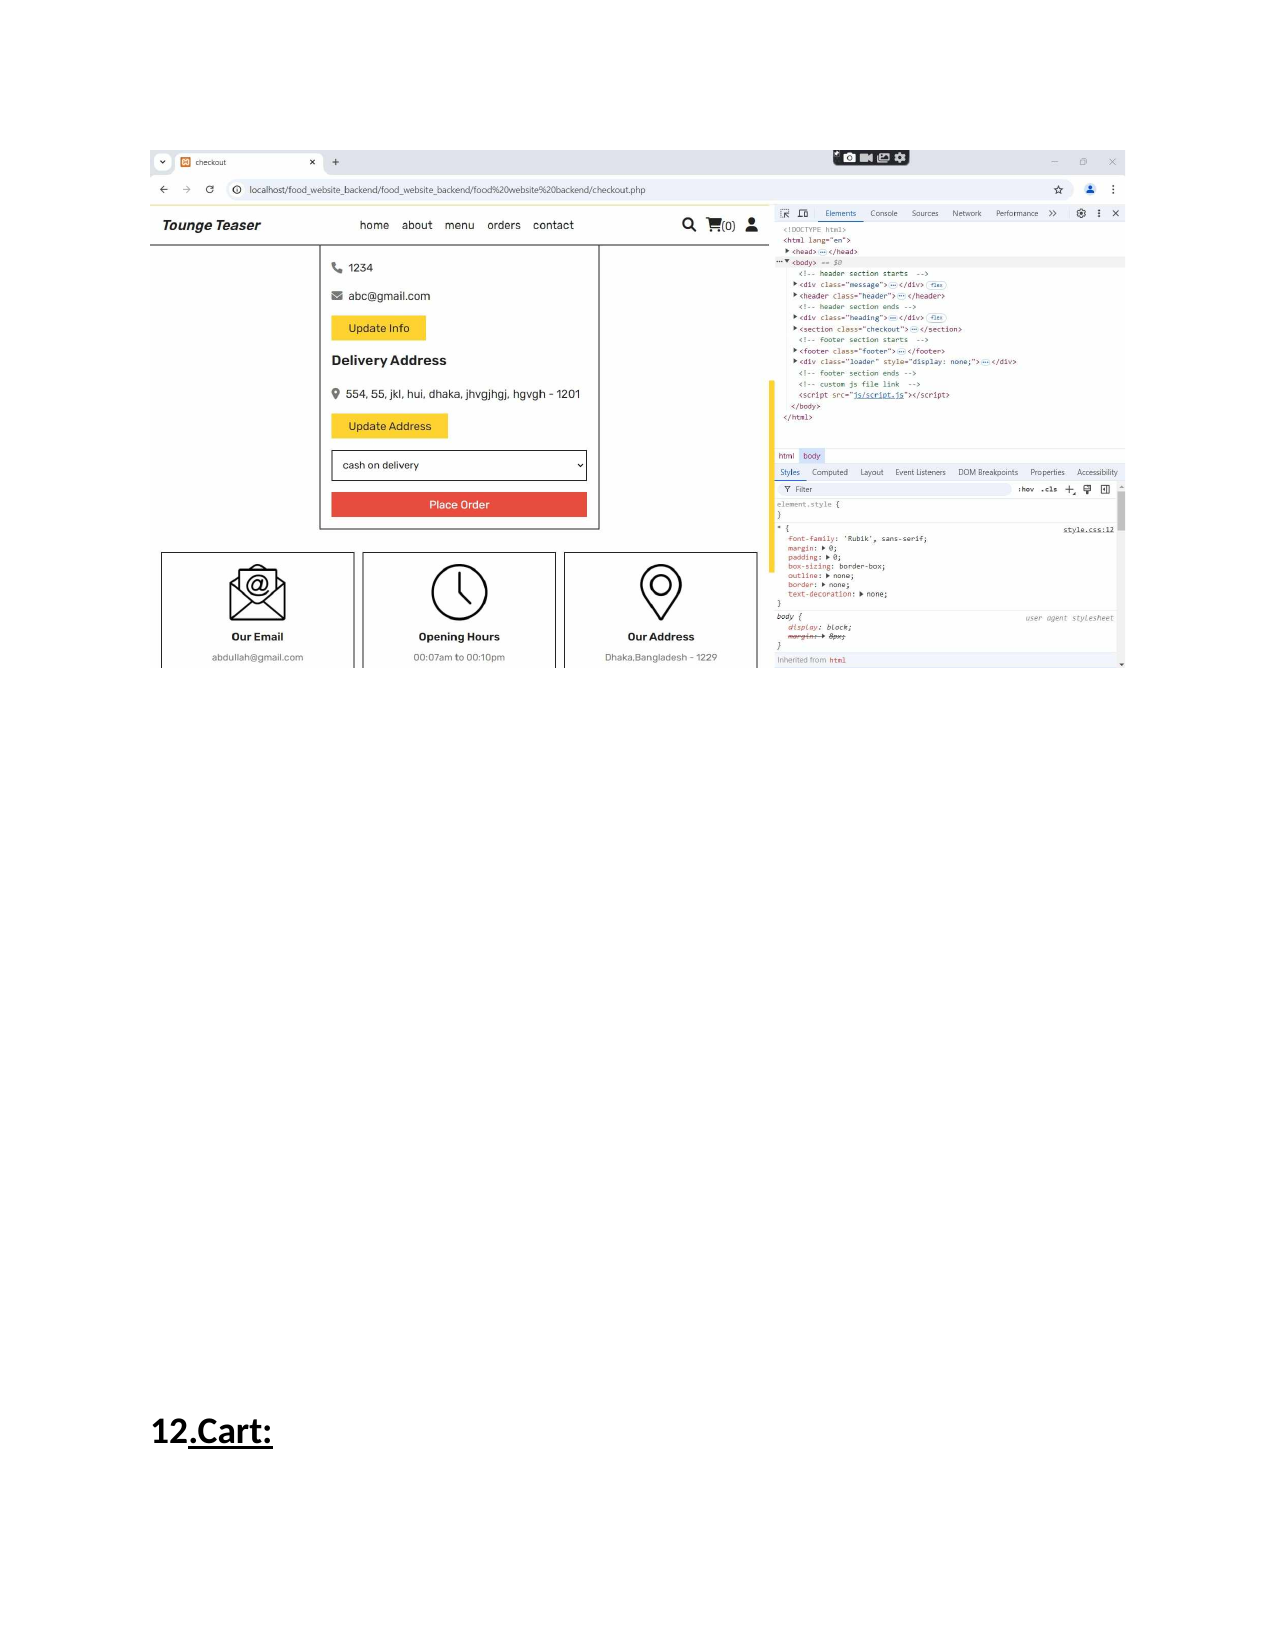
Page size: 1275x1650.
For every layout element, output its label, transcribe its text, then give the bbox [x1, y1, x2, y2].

picture [150, 150, 1125, 668]
text 12.Cart: [150, 1407, 1125, 1453]
